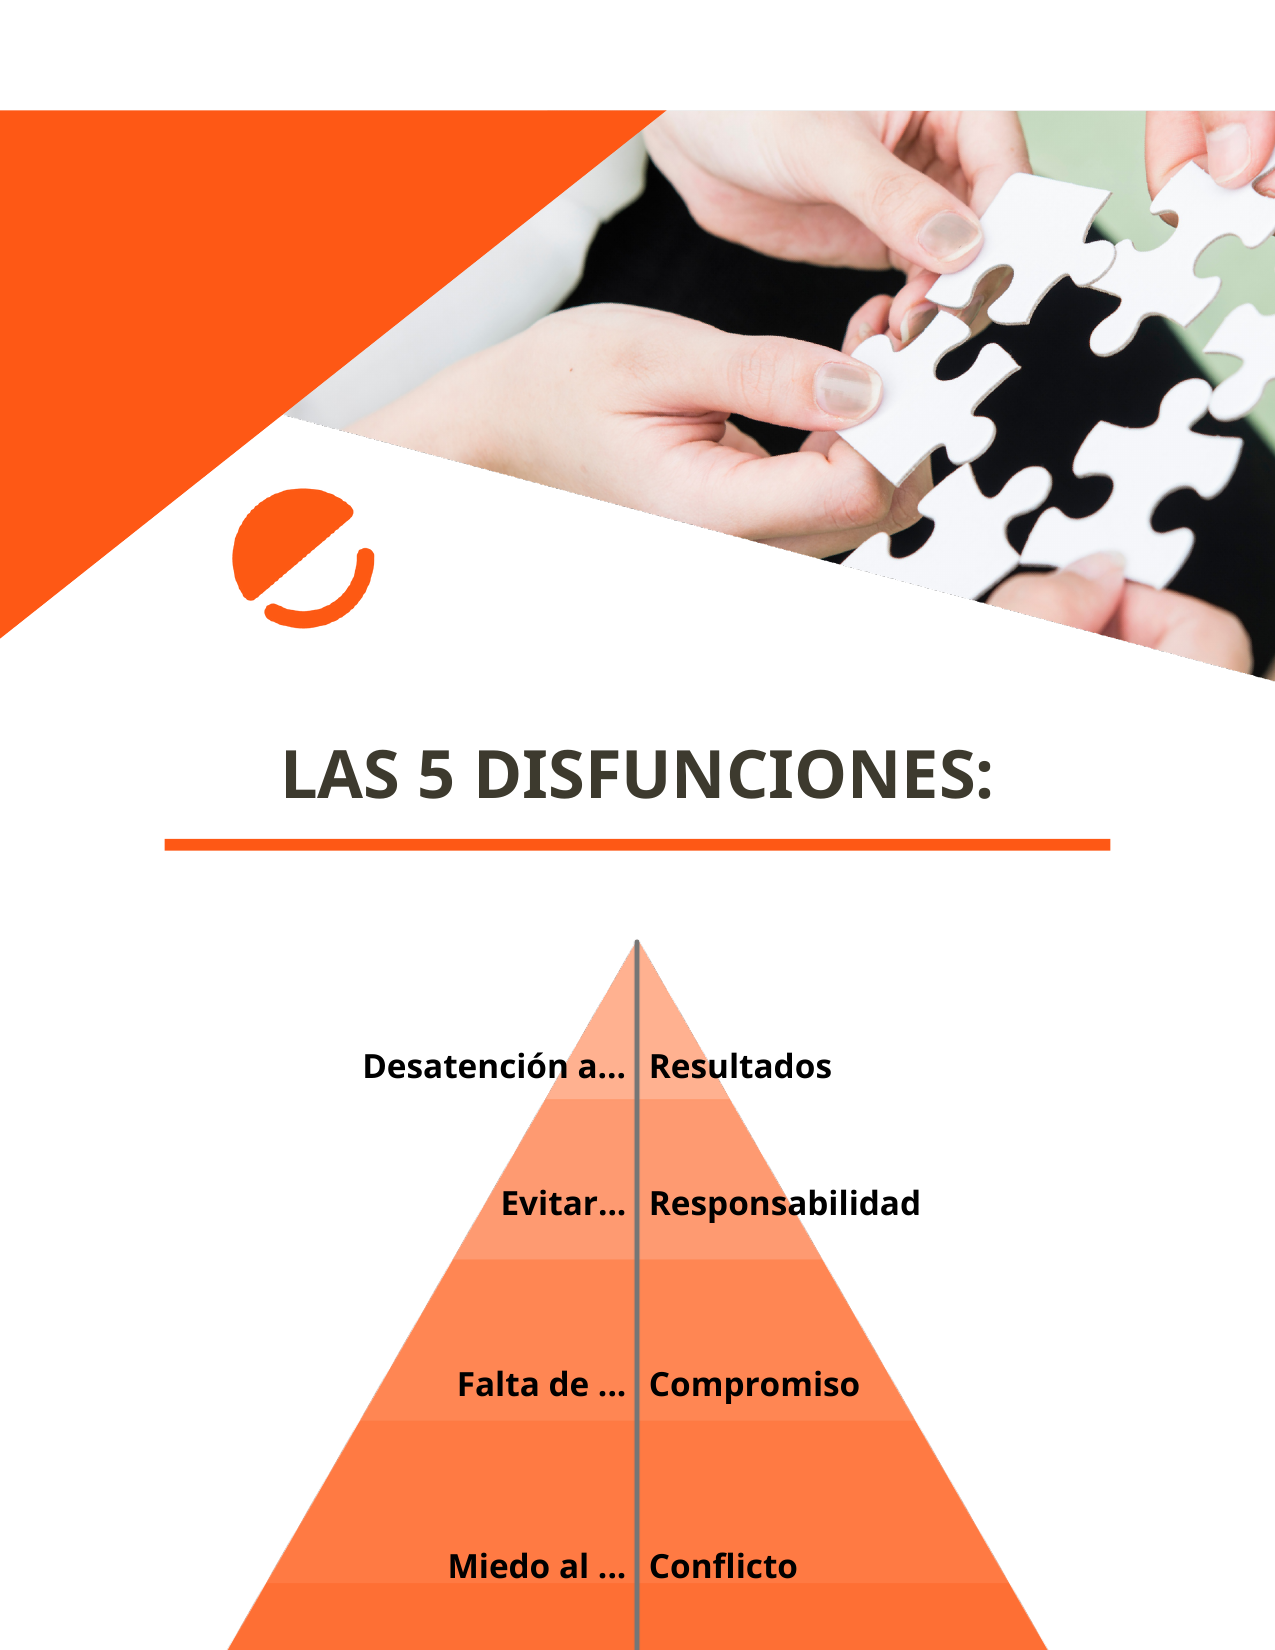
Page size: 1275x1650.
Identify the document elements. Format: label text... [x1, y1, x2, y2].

picture [223, 110, 1275, 682]
table_cell Responsabilidad [638, 1089, 1125, 1225]
table_cell Miedo al ... [150, 1407, 637, 1588]
picture [79, 908, 1195, 1650]
table_cell Evitar... [150, 1089, 637, 1225]
table_cell Falta de ... [150, 1225, 637, 1407]
table_cell Conflicto [638, 1407, 1125, 1588]
subtitle LAS 5 DISFUNCIONES: [225, 727, 1050, 818]
table_cell Compromiso [638, 1225, 1125, 1407]
table_header Desatención a… [150, 1043, 637, 1089]
table_header Resultados [638, 1043, 1125, 1089]
